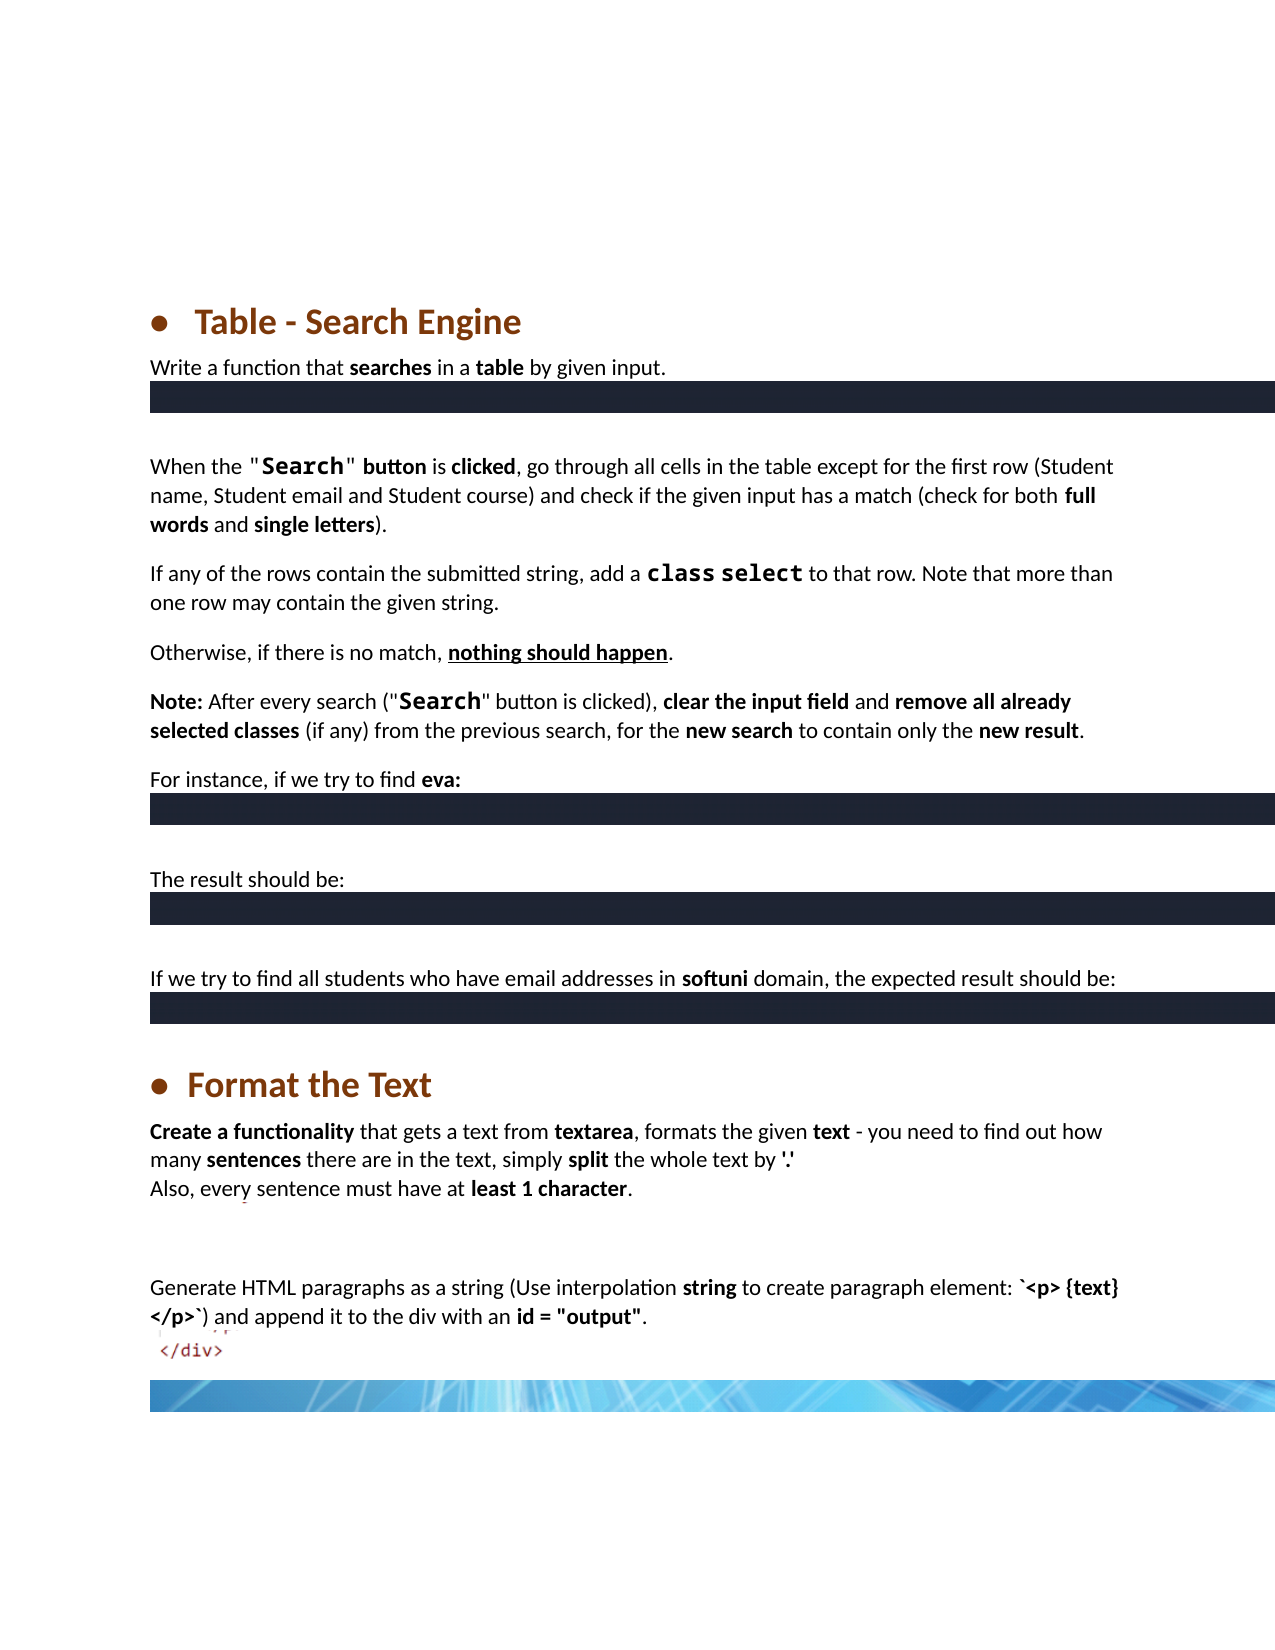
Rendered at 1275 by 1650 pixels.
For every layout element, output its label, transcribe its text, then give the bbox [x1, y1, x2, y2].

text If any of the rows contain the submitted string, add a class select to that row. Note that more than one row may contain the given string. [150, 559, 1125, 616]
text Generate HTML paragraphs as a string (Use interpolation string to create paragraph element: `<p> {text} </p>`) and append it to the div with an id = "output". [150, 1273, 1125, 1330]
text Create a functionality that gets a text from textarea, formats the given text - you need to find out how many sentences there are in the text, simply split the whole text by '.' Also, every sentence must have at least 1 character. [150, 1116, 1125, 1202]
list Format the Text [150, 1075, 1125, 1104]
text Оtherwise, if there is no match, nothing should happen. [150, 637, 1125, 666]
text If we try to find all students who have email addresses in softuni domain, the expected result should be: [150, 963, 1125, 992]
list Table - Search Engine [150, 311, 1125, 340]
text The result should be: [150, 864, 1125, 892]
text When the "Search" button is clicked, go through all cells in the table except for the first row (Student name, Student email and Student course) and check if the given input has a match (check for both full words and single letters). [150, 452, 1125, 538]
text Write a function that searches in a table by given input. [150, 352, 1125, 381]
text Note: After every search ("Search" button is clicked), clear the input field and remove all already selected classes (if any) from the previous search, for the new search to contain only the new result. [150, 687, 1125, 744]
text For instance, if we try to find eva: [150, 765, 1125, 793]
